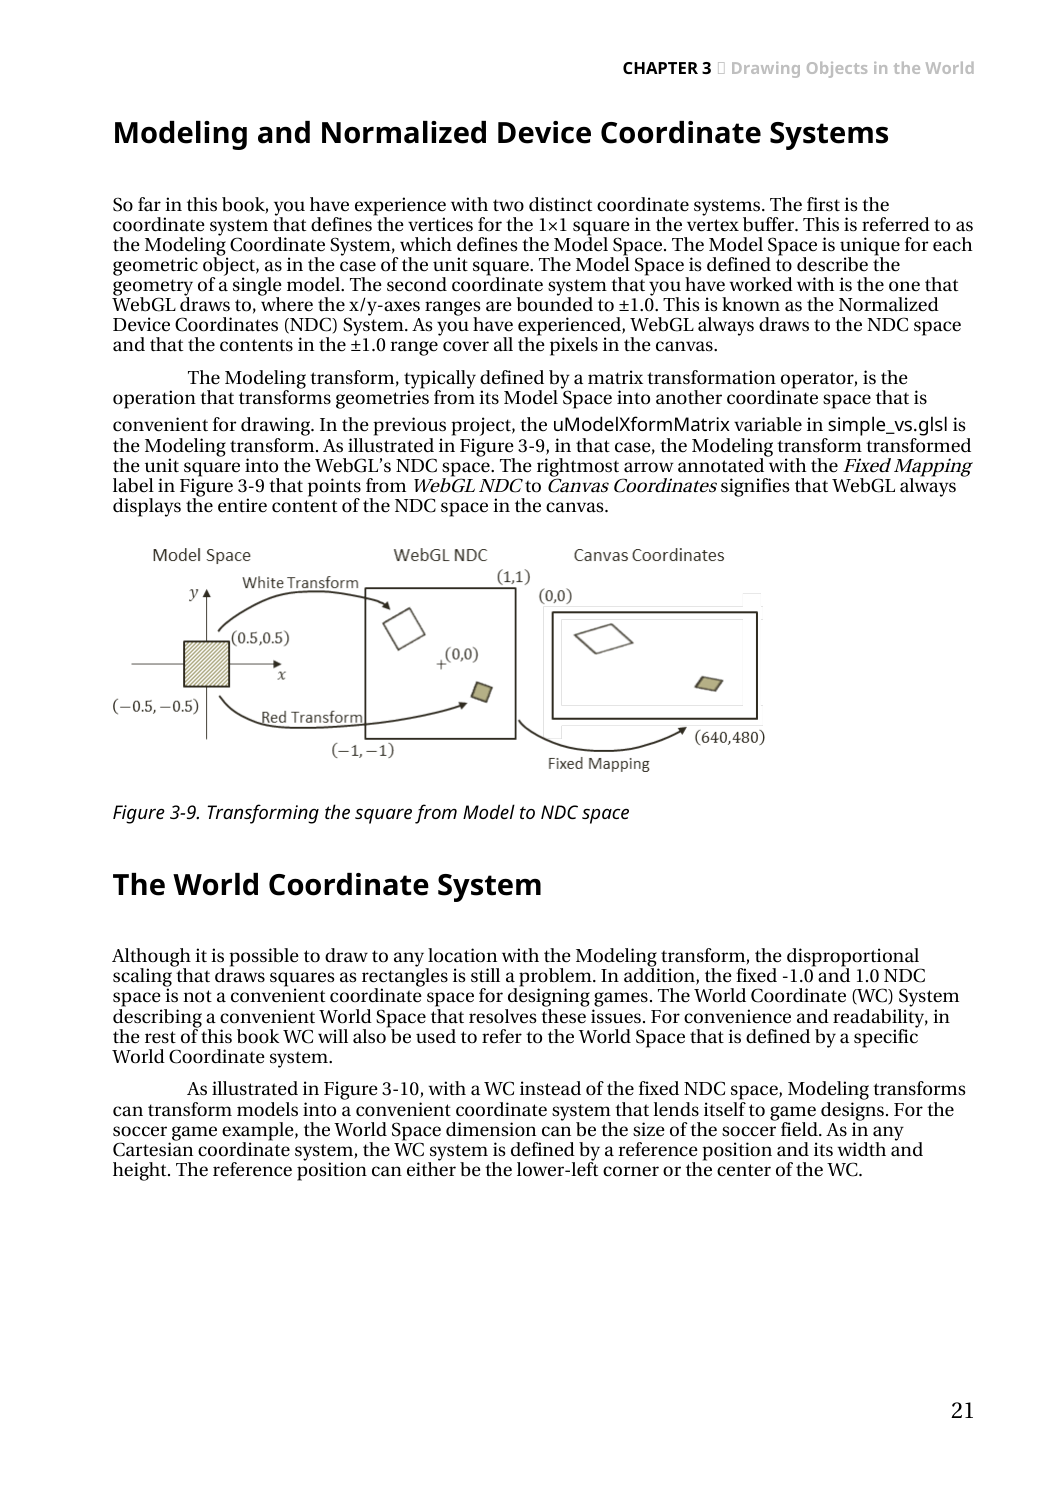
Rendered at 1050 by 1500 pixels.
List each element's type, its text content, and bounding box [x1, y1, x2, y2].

text The Modeling transform, typically defined by a matrix transformation operator, is the operation that transforms geometries from its Model Space into another coordinate space that is convenient for drawing. In the previous project, the uModelXformMatrix variable in simple_vs.glsl is the Modeling transform. As illustrated in Figure 3-9, in that case, the Modeling transform transformed the unit square into the WebGL’s NDC space. The rightmost arrow annotated with the Fixed Mapping label in Figure 3-9 that points from WebGL NDC to Canvas Coordinates signifies that WebGL always displays the entire content of the NDC space in the canvas. [112, 370, 975, 517]
text So far in this book, you have experience with two distinct coordinate systems. The first is the coordinate system that defines the vertices for the 1×1 square in the vertex buffer. This is referred to as the Modeling Coordinate System, which defines the Model Space. The Model Space is unique for each geometric object, as in the case of the unit square. The Model Space is defined to describe the geometry of a single model. The second coordinate system that you have worked with is the one that WebGL draws to, where the x/y-axes ranges are bounded to ±1.0. This is known as the Normalized Device Coordinates (NDC) System. As you have experienced, WebGL always draws to the NDC space and that the contents in the ±1.0 range cover all the pixels in the canvas. [112, 197, 975, 356]
picture [112, 535, 773, 784]
text As illustrated in Figure 3-10, with a WC instead of the fixed NDC space, Modeling transforms can transform models into a convenient coordinate system that lends itself to game designs. For the soccer game example, the World Space dimension can be the size of the soccer field. As in any Cartesian coordinate system, the WC system is defined by a reference position and its width and height. The reference position can either be the lower-left corner or the center of the WC. [112, 1082, 975, 1181]
text Figure 3-9. Transforming the square from Model to NDC space [112, 799, 975, 825]
text Although it is possible to draw to any location with the Modeling transform, the disproportional scaling that draws squares as rectangles is still a problem. In addition, the fixed -1.0 and 1.0 NDC space is not a convenient coordinate space for designing games. The World Coordinate (WC) System describing a convenient World Space that resolves these issues. For convenience and readability, in the rest of this book WC will also be used to refer to the World Space that is defined by a specific World Coordinate system. [112, 949, 975, 1068]
subtitle Modeling and Normalized Device Coordinate Systems [112, 112, 975, 152]
subtitle The World Coordinate System [112, 864, 975, 904]
